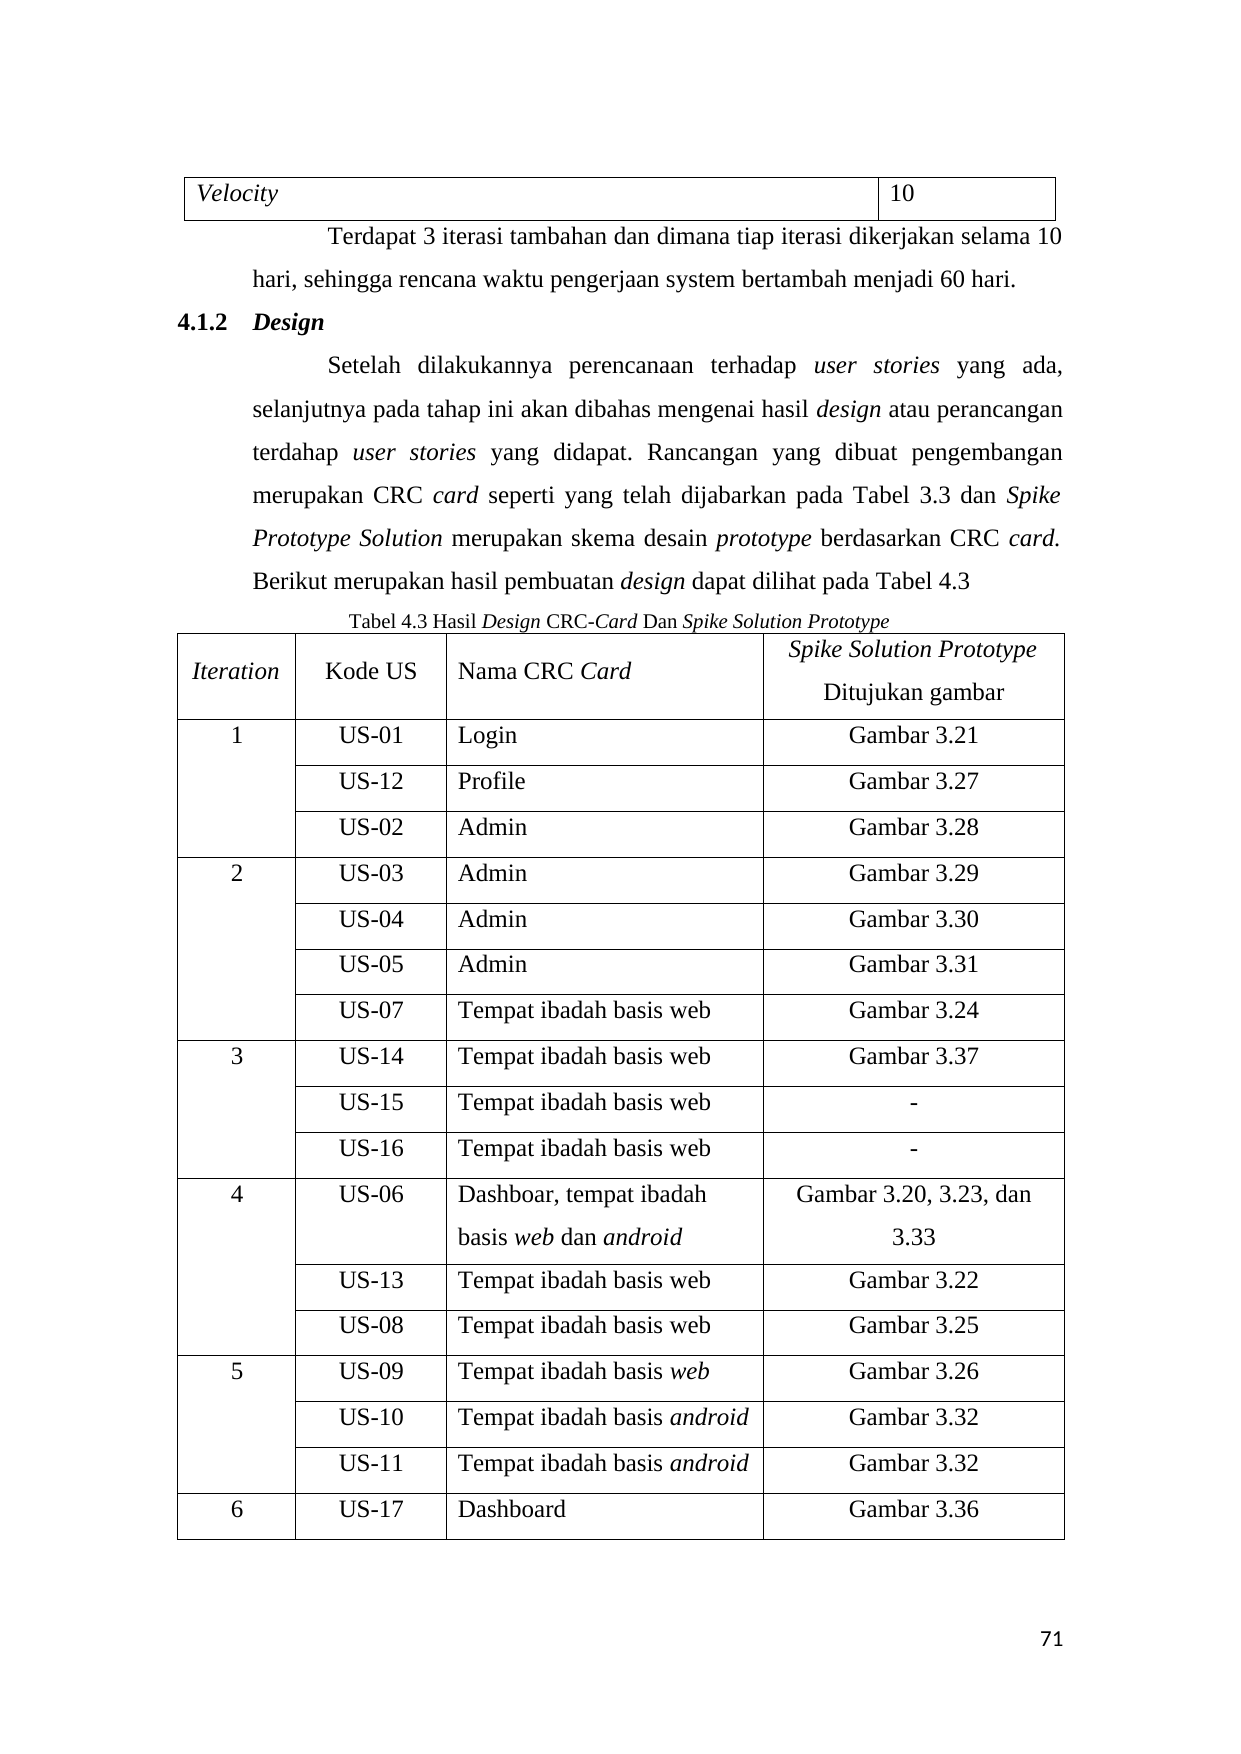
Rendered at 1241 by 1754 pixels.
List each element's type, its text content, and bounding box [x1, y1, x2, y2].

table_cell US-01 [296, 720, 446, 765]
list Design [177, 307, 1063, 336]
table_cell Login [447, 720, 763, 765]
table_cell US-03 [296, 858, 446, 903]
table_cell 1 [178, 720, 295, 857]
table_cell Admin [447, 812, 763, 857]
table_cell - [764, 1133, 1064, 1178]
table_cell 6 [178, 1494, 295, 1539]
table_cell 3 [178, 1041, 295, 1178]
table_header Iteration [178, 634, 295, 719]
table_cell Gambar 3.29 [764, 858, 1064, 903]
table_cell 4 [178, 1179, 295, 1355]
table_cell Gambar 3.36 [764, 1494, 1064, 1539]
table_cell US-15 [296, 1087, 446, 1132]
table_cell Tempat ibadah basis web [447, 1041, 763, 1086]
table_cell Profile [447, 766, 763, 811]
table_cell Gambar 3.28 [764, 812, 1064, 857]
table_cell US-12 [296, 766, 446, 811]
table_cell Tempat ibadah basis web [447, 1133, 763, 1178]
table_cell Tempat ibadah basis android [447, 1448, 763, 1493]
text Setelah dilakukannya perencanaan terhadap user stories yang ada, selanjutnya pada tahap ini akan dibahas mengenai hasil design atau perancangan terdahap user stories yang didapat. Rancangan yang dibuat pengembangan merupakan CRC card seperti yang telah dijabarkan pada Tabel 3.3 dan Spike Prototype Solution merupakan skema desain prototype berdasarkan CRC card. Berikut merupakan hasil pembuatan design dapat dilihat pada Tabel 4.3 [252, 351, 1063, 595]
table_cell Gambar 3.27 [764, 766, 1064, 811]
table_cell Gambar 3.26 [764, 1356, 1064, 1401]
table_cell Gambar 3.21 [764, 720, 1064, 765]
table_cell Tempat ibadah basis web [447, 995, 763, 1040]
table_cell - [764, 1087, 1064, 1132]
table_cell US-11 [296, 1448, 446, 1493]
table_cell US-08 [296, 1311, 446, 1355]
table_cell Gambar 3.22 [764, 1265, 1064, 1309]
table_cell Admin [447, 904, 763, 948]
table_cell 10 [879, 178, 1055, 220]
table_cell US-07 [296, 995, 446, 1040]
table_header Nama CRC Card [447, 634, 763, 719]
table_cell Admin [447, 858, 763, 903]
table_cell Velocity [185, 178, 878, 220]
table_cell US-06 [296, 1179, 446, 1264]
table_cell US-14 [296, 1041, 446, 1086]
table_cell 5 [178, 1356, 295, 1493]
table_cell US-09 [296, 1356, 446, 1401]
table_cell Dashboard [447, 1494, 763, 1539]
table_cell Tempat ibadah basis web [447, 1311, 763, 1355]
table_cell Gambar 3.31 [764, 950, 1064, 994]
table_cell Tempat ibadah basis android [447, 1402, 763, 1447]
table_cell US-13 [296, 1265, 446, 1309]
table_cell US-02 [296, 812, 446, 857]
table_cell US-17 [296, 1494, 446, 1539]
table_header Kode US [296, 634, 446, 719]
table_cell Gambar 3.24 [764, 995, 1064, 1040]
table_cell Dashboar, tempat ibadah basis web dan android [447, 1179, 763, 1264]
table_cell US-16 [296, 1133, 446, 1178]
text Tabel 4.3 Hasil Design CRC-Card Dan Spike Solution Prototype [177, 609, 1063, 633]
table_cell Tempat ibadah basis web [447, 1356, 763, 1401]
table_cell Gambar 3.20, 3.23, dan 3.33 [764, 1179, 1064, 1264]
table_cell Tempat ibadah basis web [447, 1087, 763, 1132]
table_cell Admin [447, 950, 763, 994]
table_cell Gambar 3.32 [764, 1448, 1064, 1493]
text Terdapat 3 iterasi tambahan dan dimana tiap iterasi dikerjakan selama 10 hari, sehingga rencana waktu pengerjaan system bertambah menjadi 60 hari. [252, 221, 1063, 293]
table_cell Gambar 3.37 [764, 1041, 1064, 1086]
table_cell US-04 [296, 904, 446, 948]
table_cell US-10 [296, 1402, 446, 1447]
table_cell 2 [178, 858, 295, 1040]
table_cell Tempat ibadah basis web [447, 1265, 763, 1309]
table_cell Gambar 3.32 [764, 1402, 1064, 1447]
table_cell Gambar 3.30 [764, 904, 1064, 948]
table_cell Gambar 3.25 [764, 1311, 1064, 1355]
table_header Spike Solution Prototype Ditujukan gambar [764, 634, 1064, 719]
table_cell US-05 [296, 950, 446, 994]
